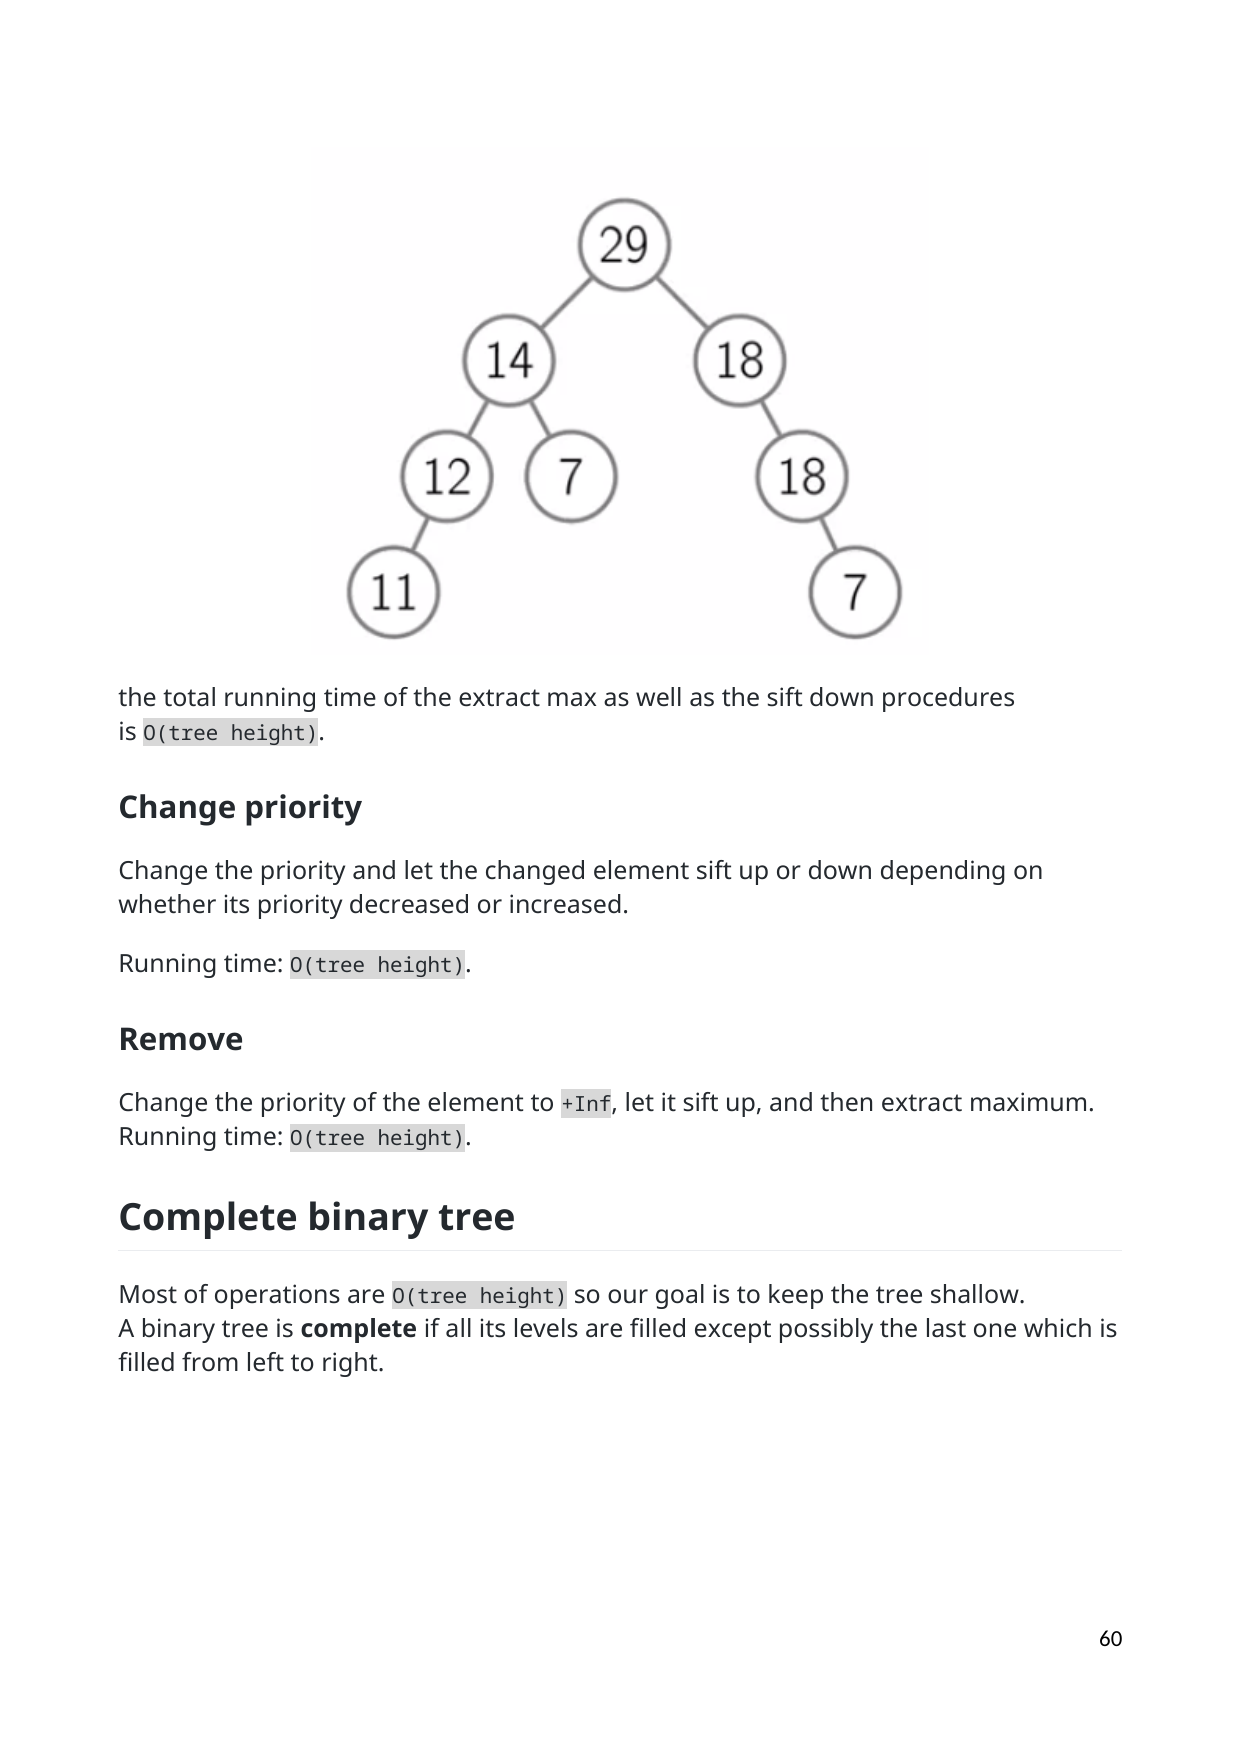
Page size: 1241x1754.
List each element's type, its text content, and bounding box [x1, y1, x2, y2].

picture [311, 147, 929, 655]
text A binary tree is complete if all its levels are filled except possibly the last one which is filled from left to right. [118, 1311, 1122, 1379]
text Most of operations are O(tree height) so our goal is to keep the tree shallow. [118, 1276, 1122, 1311]
text Running time: O(tree height). [118, 1119, 1122, 1153]
subtitle Complete binary tree [118, 1191, 1122, 1250]
text Change the priority of the element to +Inf, let it sift up, and then extract maximum. [118, 1085, 1122, 1119]
text the total running time of the extract max as well as the sift down procedures is O(tree height). [118, 679, 1122, 747]
subtitle Change priority [118, 785, 1122, 828]
text Change the priority and let the changed element sift up or down depending on whether its priority decreased or increased. [118, 853, 1122, 921]
subtitle Remove [118, 1017, 1122, 1060]
text Running time: O(tree height). [118, 946, 1122, 980]
